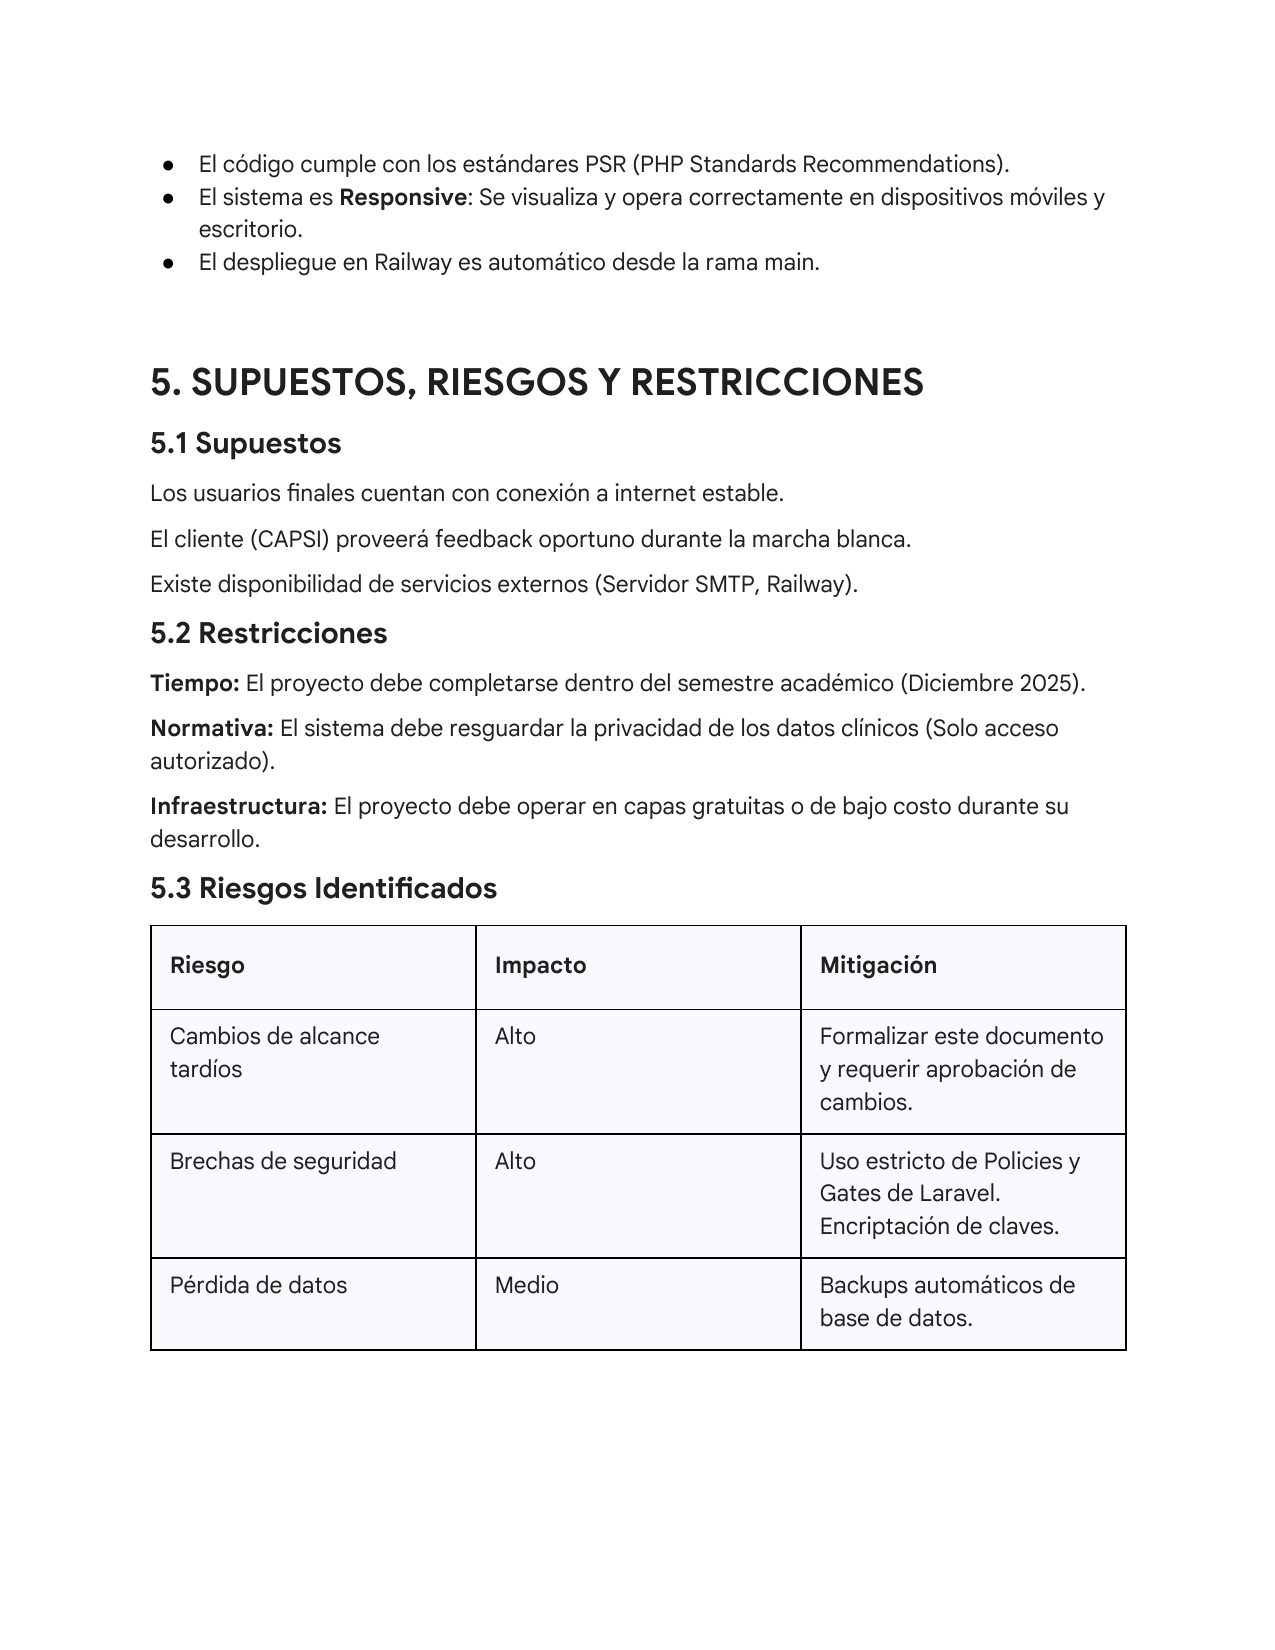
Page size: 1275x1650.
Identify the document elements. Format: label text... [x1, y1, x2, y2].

table_cell Brechas de seguridad [152, 1135, 475, 1257]
table_cell Pérdida de datos [152, 1259, 475, 1349]
text Infraestructura: El proyecto debe operar en capas gratuitas o de bajo costo durante su desarrollo. [150, 792, 1125, 854]
list El despliegue en Railway es automático desde la rama main. [161, 248, 1125, 277]
list El código cumple con los estándares PSR (PHP Standards Recommendations). [161, 150, 1125, 179]
table_header Impacto [477, 926, 800, 1008]
table_cell Cambios de alcance tardíos [152, 1010, 475, 1133]
subtitle 5.2 Restricciones [150, 615, 1125, 652]
table_cell Uso estricto de Policies y Gates de Laravel. Encriptación de claves. [802, 1135, 1125, 1257]
subtitle 5.1 Supuestos [150, 425, 1125, 462]
table_cell Backups automáticos de base de datos. [802, 1259, 1125, 1349]
table_header Mitigación [802, 926, 1125, 1008]
text Tiempo: El proyecto debe completarse dentro del semestre académico (Diciembre 2025). [150, 669, 1125, 698]
table_cell Alto [477, 1135, 800, 1257]
table_cell Alto [477, 1010, 800, 1133]
subtitle 5.3 Riesgos Identificados [150, 870, 1125, 907]
subtitle 5. SUPUESTOS, RIESGOS Y RESTRICCIONES [150, 359, 1125, 406]
text Existe disponibilidad de servicios externos (Servidor SMTP, Railway). [150, 570, 1125, 599]
text El cliente (CAPSI) proveerá feedback oportuno durante la marcha blanca. [150, 525, 1125, 553]
text Normativa: El sistema debe resguardar la privacidad de los datos clínicos (Solo acceso autorizado). [150, 714, 1125, 776]
list El sistema es Responsive: Se visualiza y opera correctamente en dispositivos móviles y escritorio. [161, 183, 1125, 244]
table_cell Formalizar este documento y requerir aprobación de cambios. [802, 1010, 1125, 1133]
text Los usuarios finales cuentan con conexión a internet estable. [150, 479, 1125, 508]
table_cell Medio [477, 1259, 800, 1349]
table_header Riesgo [152, 926, 475, 1008]
